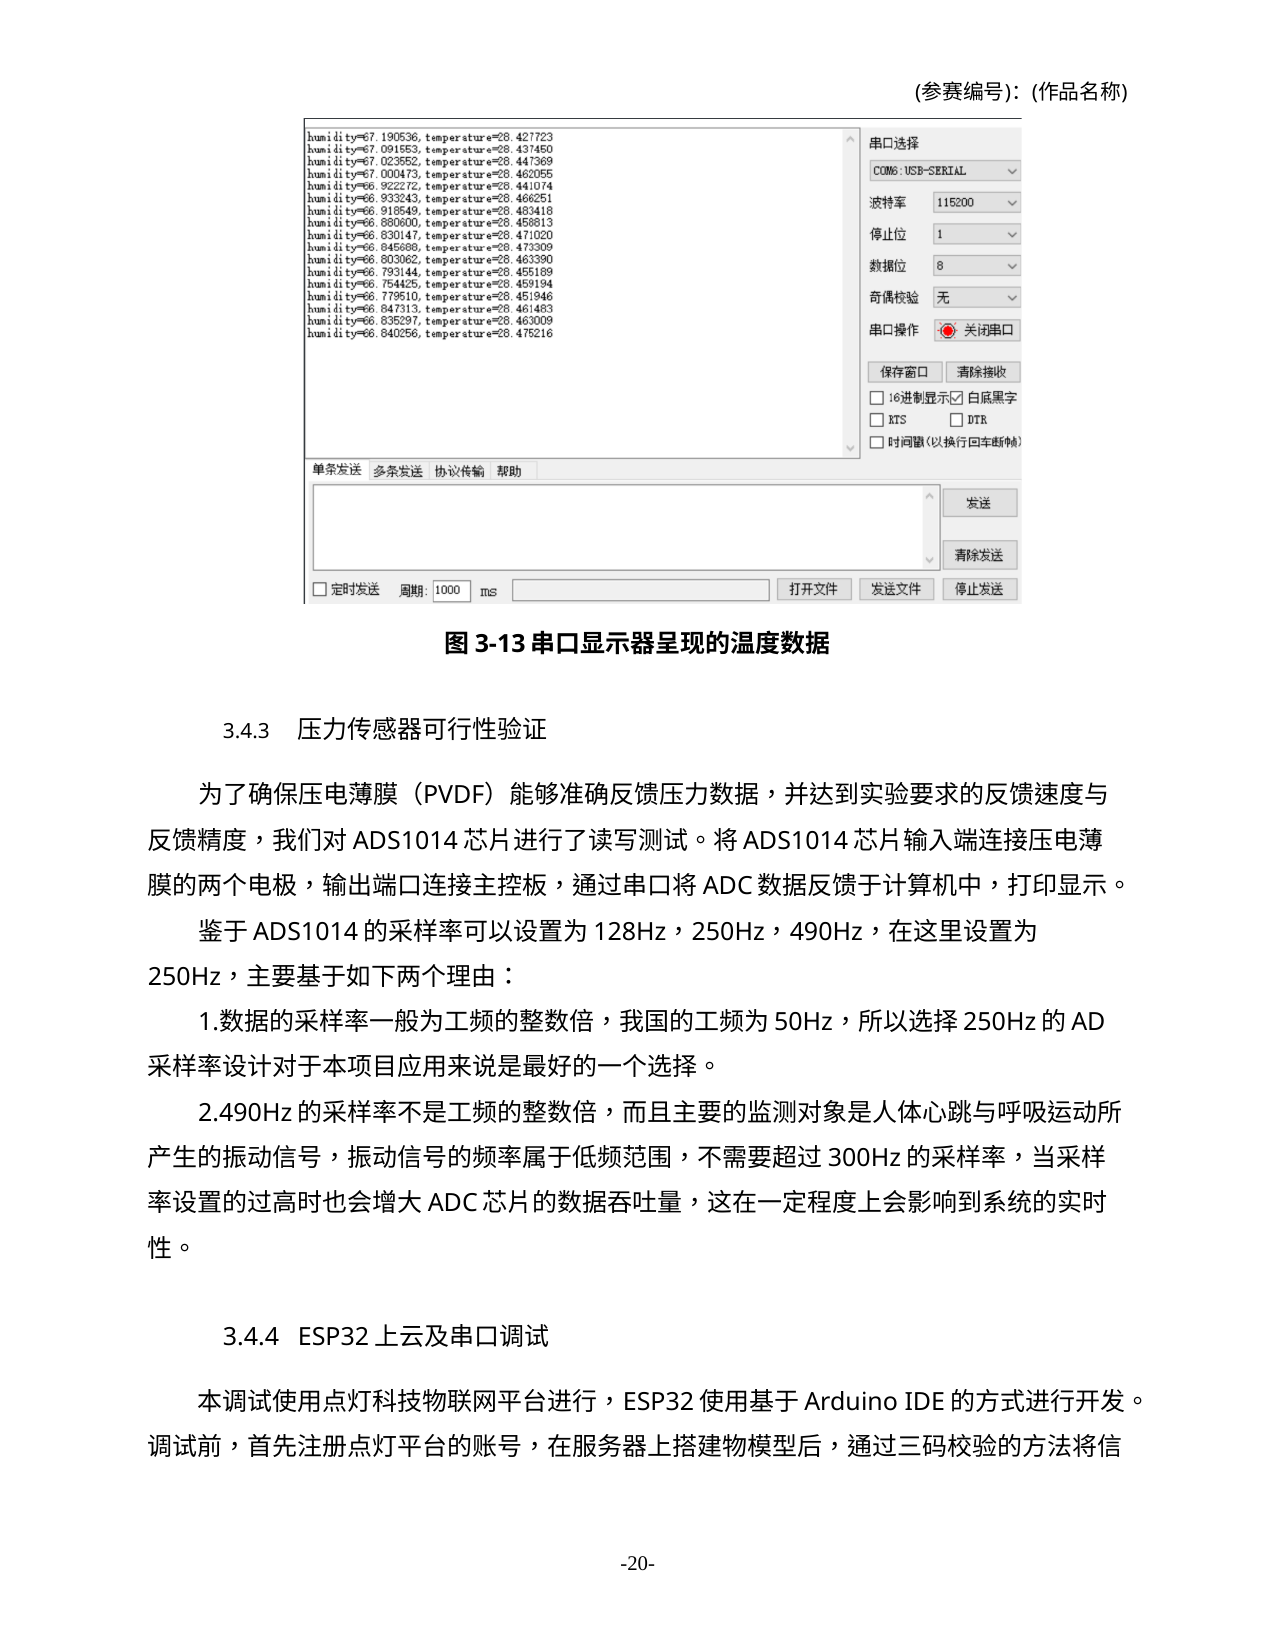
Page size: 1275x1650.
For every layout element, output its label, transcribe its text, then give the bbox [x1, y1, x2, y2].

text 1.数据的采样率一般为工频的整数倍，我国的工频为50Hz，所以选择250Hz的AD采样率设计对于本项目应用来说是最好的一个选择。 [148, 1002, 1127, 1083]
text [148, 1381, 1127, 1462]
subtitle ESP32上云及串口调试 [223, 1316, 1127, 1352]
text 鉴于ADS1014的采样率可以设置为128Hz，250Hz，490Hz，在这里设置为250Hz，主要基于如下两个理由： [148, 911, 1127, 992]
text 2.490Hz的采样率不是工频的整数倍，而且主要的监测对象是人体心跳与呼吸运动所产生的振动信号，振动信号的频率属于低频范围，不需要超过300Hz的采样率，当采样率设置的过高时也会增大ADC芯片的数据吞吐量，这在一定程度上会影响到系统的实时性。 [148, 1092, 1127, 1264]
subtitle 压力传感器可行性验证 [223, 710, 1127, 746]
text 图3-13串口显示器呈现的温度数据 [148, 623, 1127, 660]
text 为了确保压电薄膜（PVDF）能够准确反馈压力数据，并达到实验要求的反馈速度与反馈精度，我们对ADS1014芯片进行了读写测试。将ADS1014芯片输入端连接压电薄膜的两个电极，输出端口连接主控板，通过串口将ADC数据反馈于计算机中，打印显示。 [148, 775, 1127, 902]
picture [303, 118, 1022, 604]
